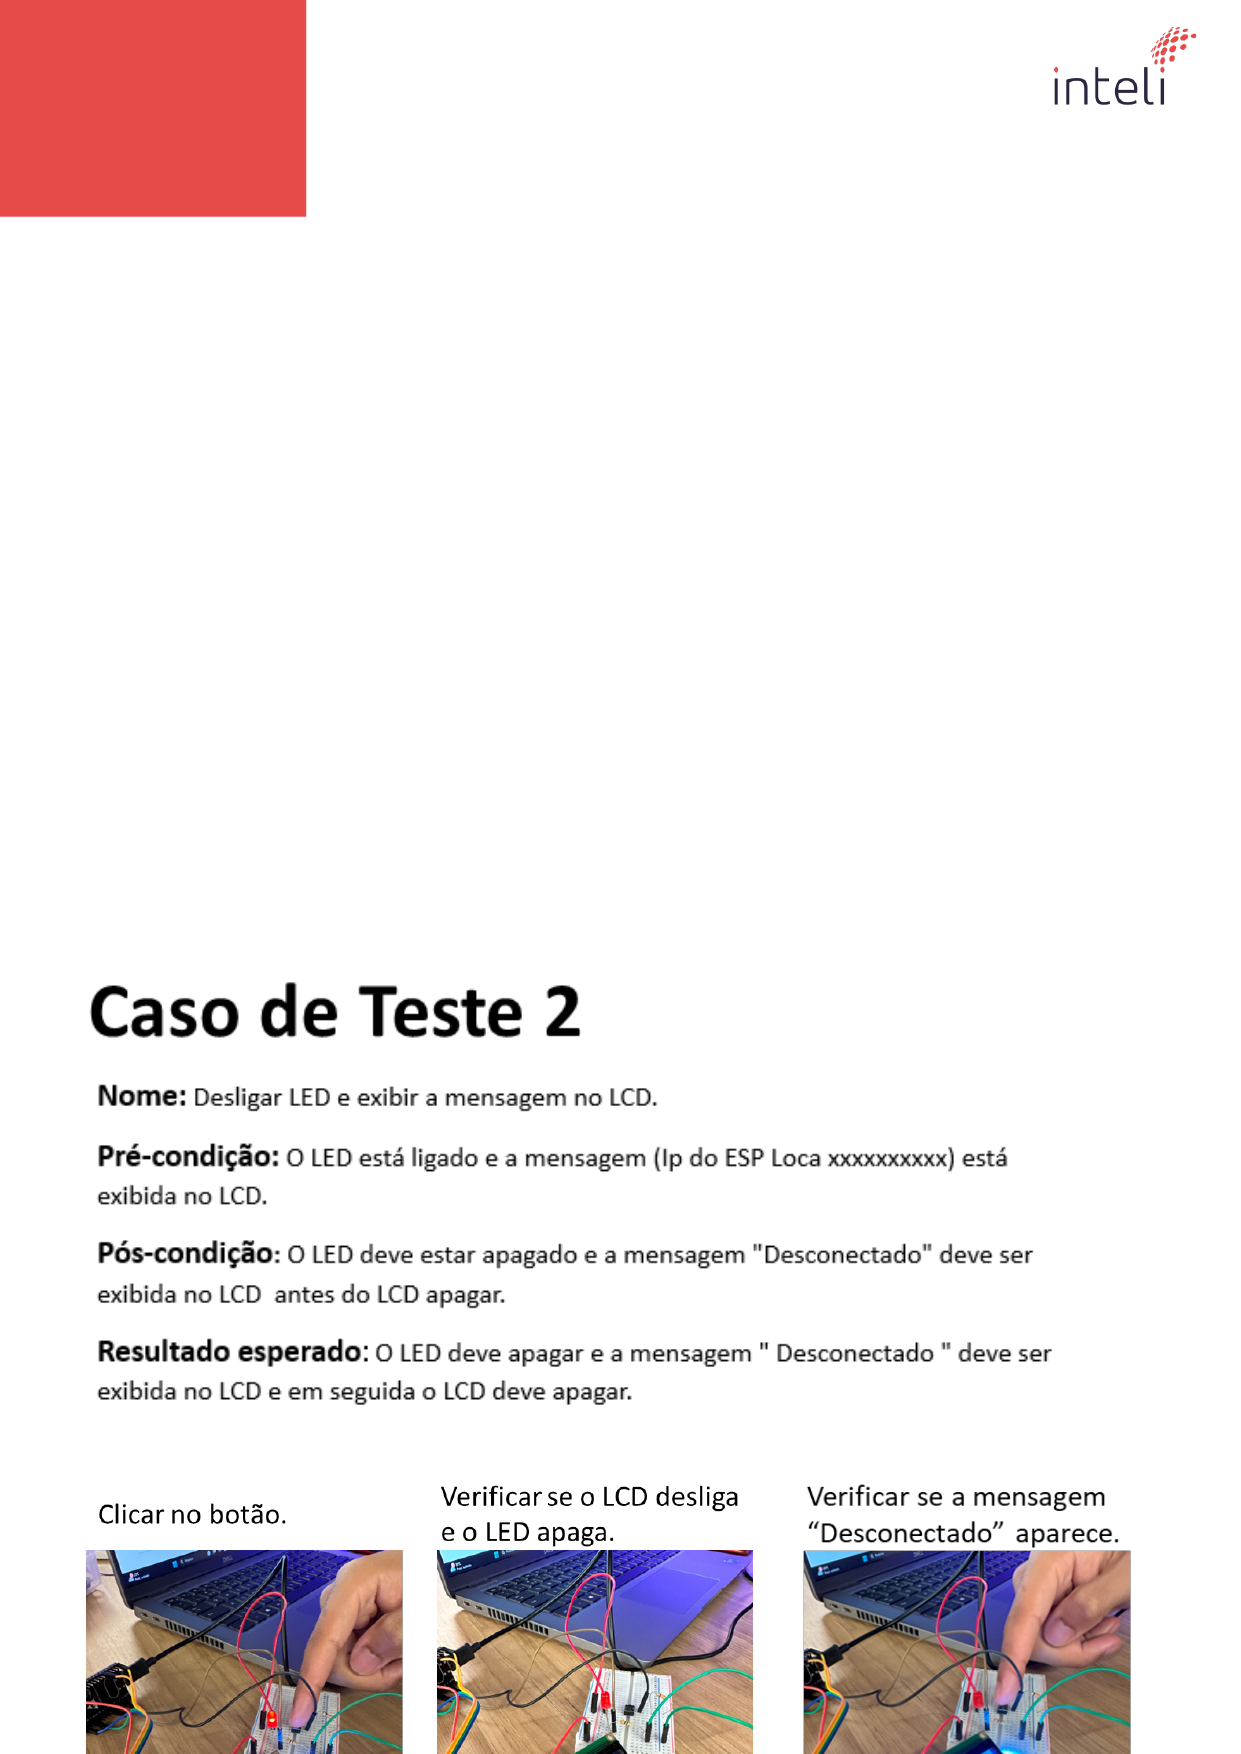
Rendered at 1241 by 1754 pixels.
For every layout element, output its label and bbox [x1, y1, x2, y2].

picture [1054, 27, 1197, 105]
picture [79, 1468, 763, 1754]
picture [40, 937, 1078, 1424]
picture [788, 1468, 1142, 1754]
picture [0, 0, 307, 217]
